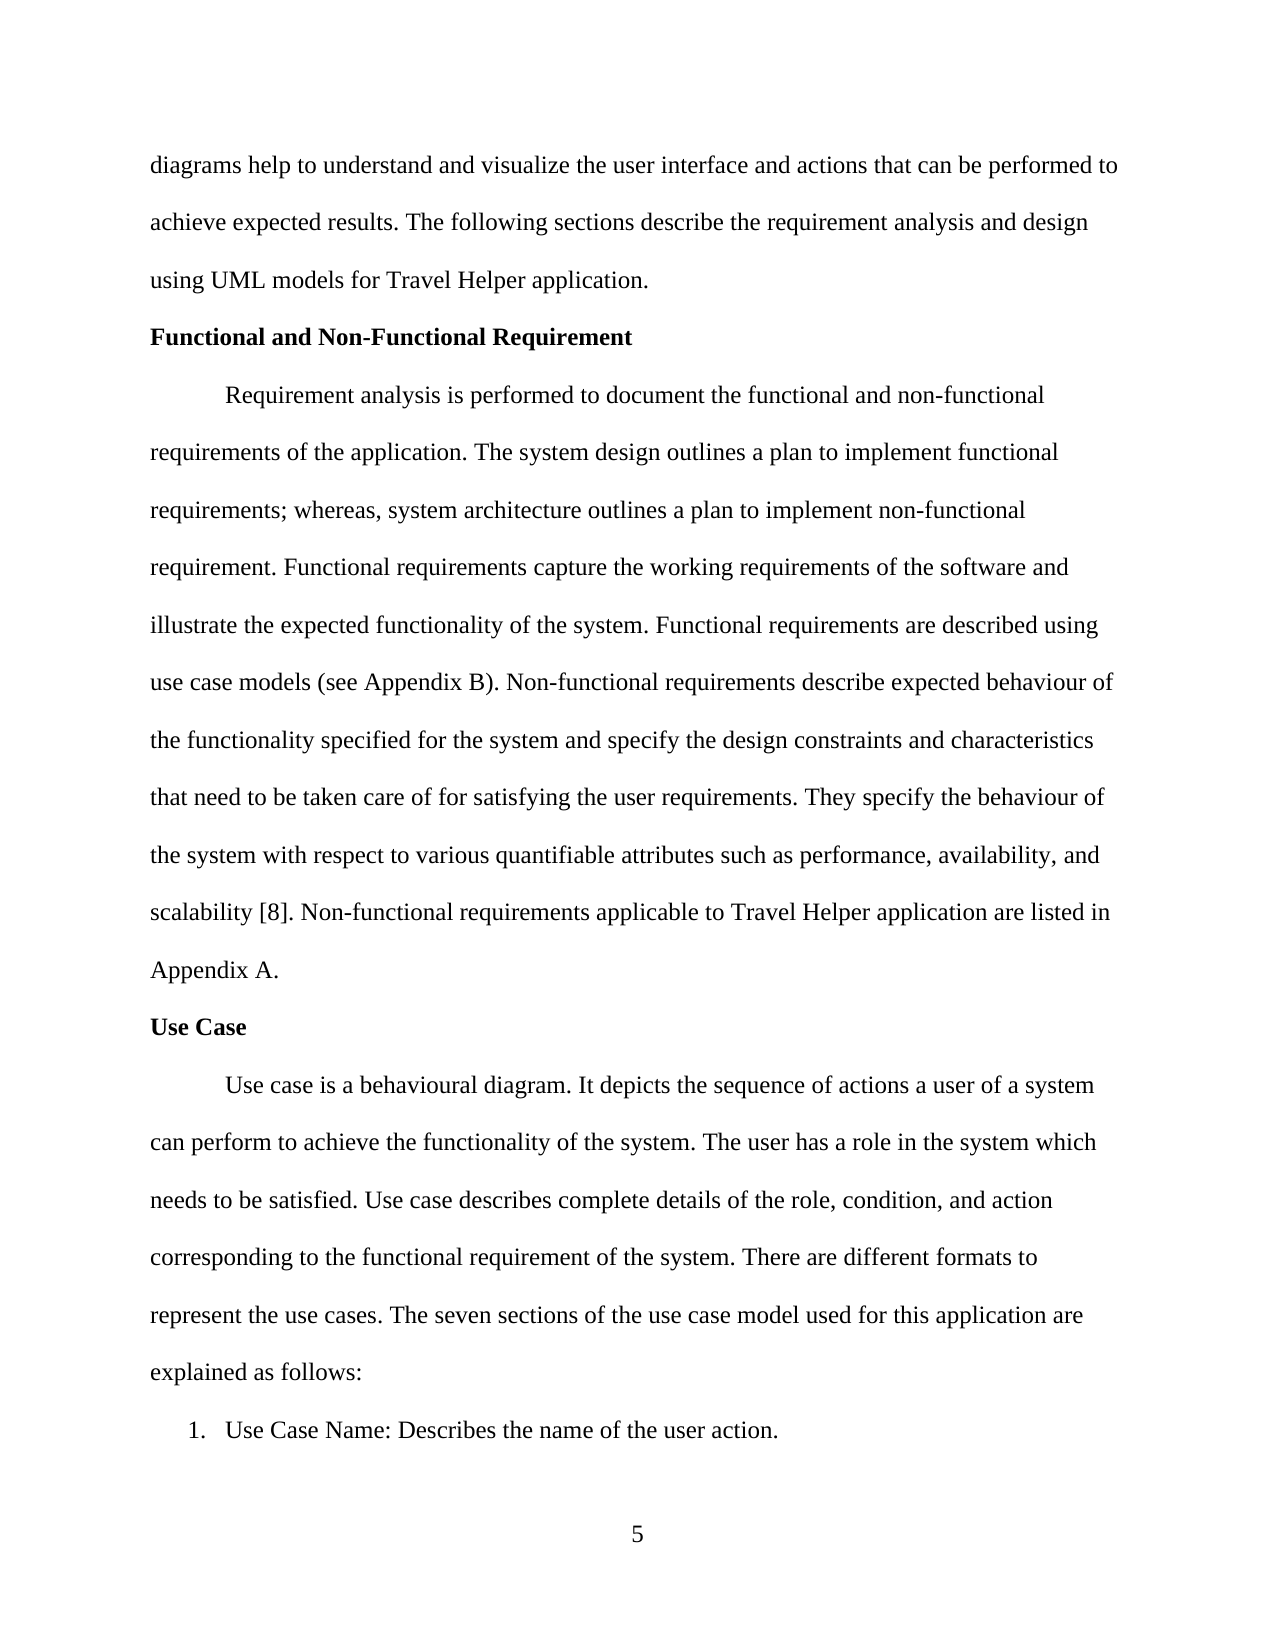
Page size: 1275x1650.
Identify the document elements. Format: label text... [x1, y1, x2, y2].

text Functional and Non-Functional Requirement [150, 322, 1125, 351]
text Use Case [150, 1012, 1125, 1041]
text Requirement analysis is performed to document the functional and non-functional requirements of the application. The system design outlines a plan to implement functional requirements; whereas, system architecture outlines a plan to implement non-functional requirement. Functional requirements capture the working requirements of the software and illustrate the expected functionality of the system. Functional requirements are described using use case models (see Appendix B). Non-functional requirements describe expected behaviour of the functionality specified for the system and specify the design constraints and characteristics that need to be taken care of for satisfying the user requirements. They specify the behaviour of the system with respect to various quantifiable attributes such as performance, availability, and scalability [8]. Non-functional requirements applicable to Travel Helper application are listed in Appendix A. [150, 380, 1125, 984]
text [150, 150, 1125, 294]
text Use case is a behavioural diagram. It depicts the sequence of actions a user of a system can perform to achieve the functionality of the system. The user has a role in the system which needs to be satisfied. Use case describes complete details of the role, condition, and action corresponding to the functional requirement of the system. There are different formats to represent the use cases. The seven sections of the use case model used for this application are explained as follows: [150, 1070, 1125, 1386]
list Use Case Name: Describes the name of the user action. [187, 1415, 1125, 1444]
